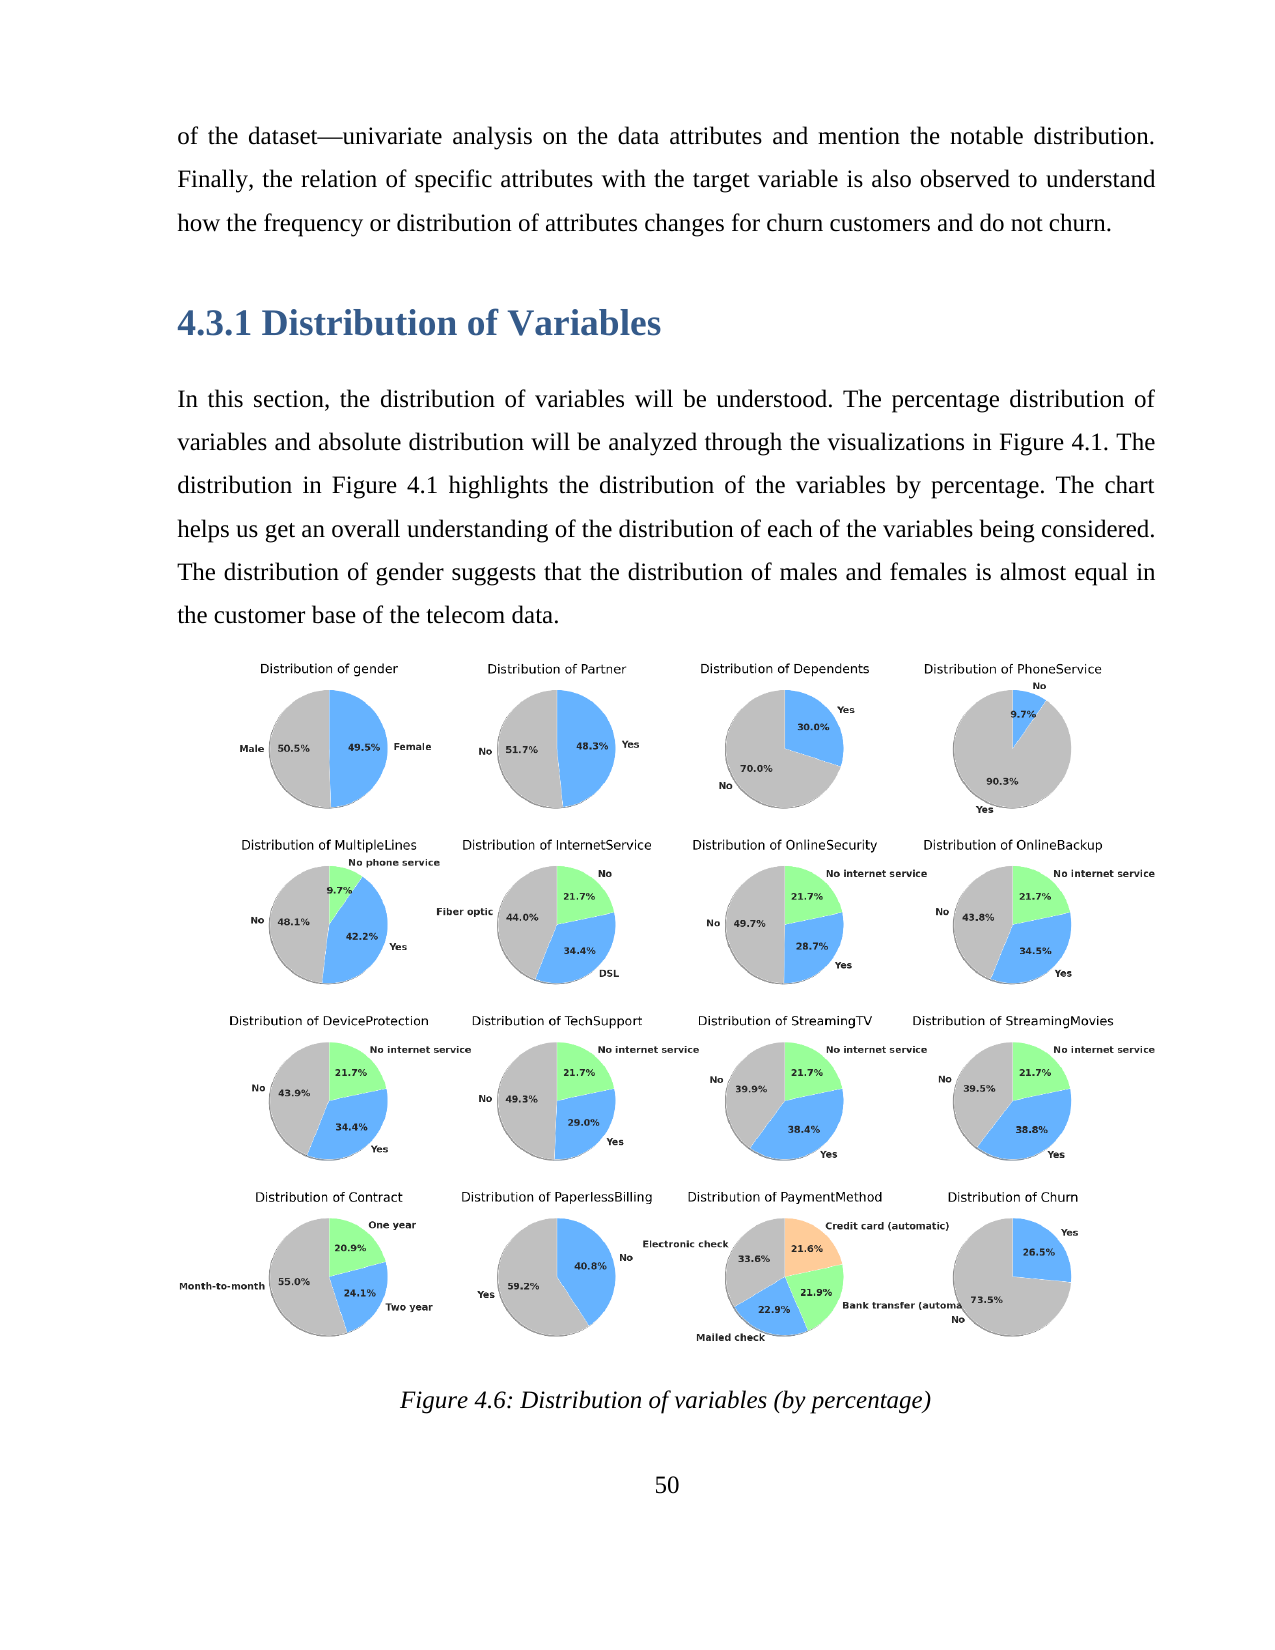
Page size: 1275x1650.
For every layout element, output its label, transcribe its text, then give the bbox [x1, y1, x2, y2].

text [177, 121, 1156, 236]
picture [177, 661, 1157, 1352]
subtitle 4.3.1 Distribution of Variables [177, 301, 1156, 344]
text In this section, the distribution of variables will be understood. The percentage distribution of variables and absolute distribution will be analyzed through the visualizations in Figure 4.1. The distribution in Figure 4.1 highlights the distribution of the variables by percentage. The chart helps us get an overall understanding of the distribution of each of the variables being considered. The distribution of gender suggests that the distribution of males and females is almost equal in the customer base of the telecom data. [177, 384, 1156, 629]
